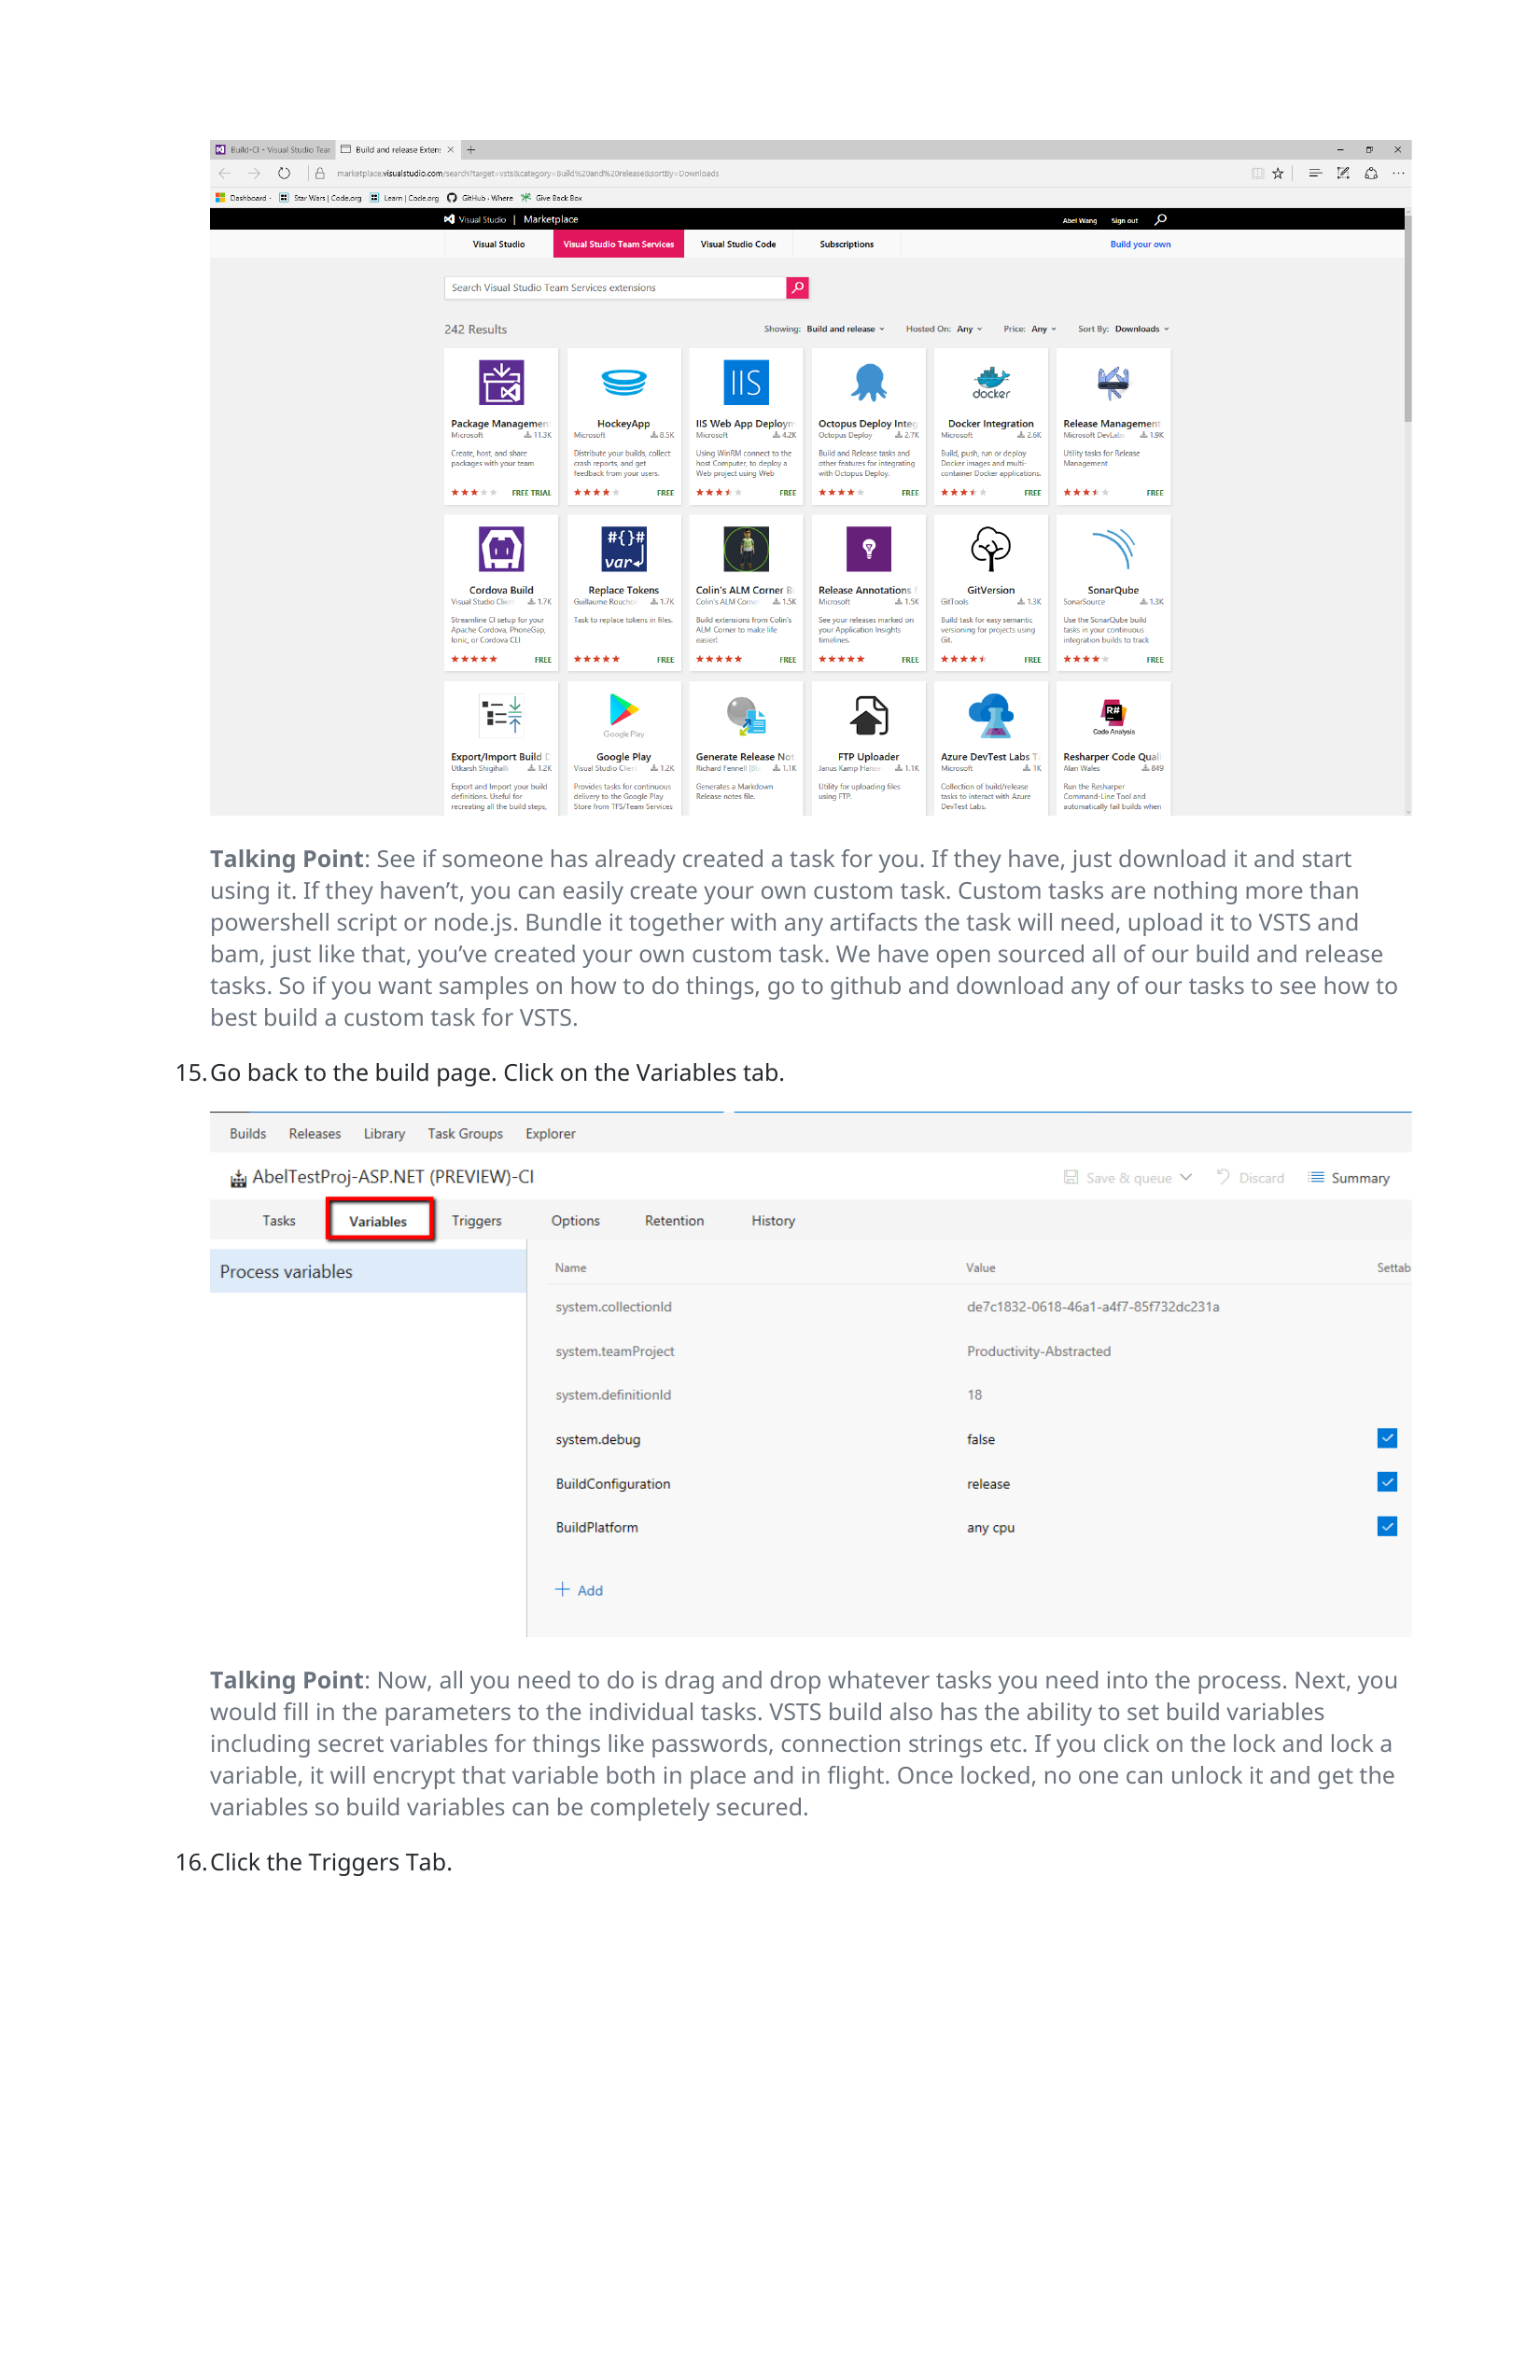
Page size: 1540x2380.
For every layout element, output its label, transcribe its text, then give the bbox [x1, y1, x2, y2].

list Go back to the build page. Click on the Variables tab. [175, 1057, 1400, 1088]
list Click the Triggers Tab. [175, 1846, 1400, 1878]
picture [210, 1112, 1412, 1637]
picture [210, 140, 1412, 816]
text Talking Point: See if someone has already created a task for you. If they have, just download it and start using it. If they haven’t, you can easily create your own custom task. Custom tasks are nothing more than powershell script or node.js. Bundle it together with any artifacts the task will need, upload it to VSTS and bam, just like that, you’ve created your own custom task. We have open sourced all of our build and release tasks. So if you want samples on how to do things, go to github and download any of our tasks to see how to best build a custom task for VSTS. [210, 843, 1400, 1033]
text Talking Point: Now, all you need to do is drag and drop whatever tasks you need into the process. Next, you would fill in the parameters to the individual tasks. VSTS build also has the ability to set build variables including secret variables for things like passwords, connection strings etc. If you click on the lock and lock a variable, it will encrypt that variable both in place and in flight. Once locked, no one can unlock it and get the variables so build variables can be completely secured. [210, 1664, 1400, 1823]
